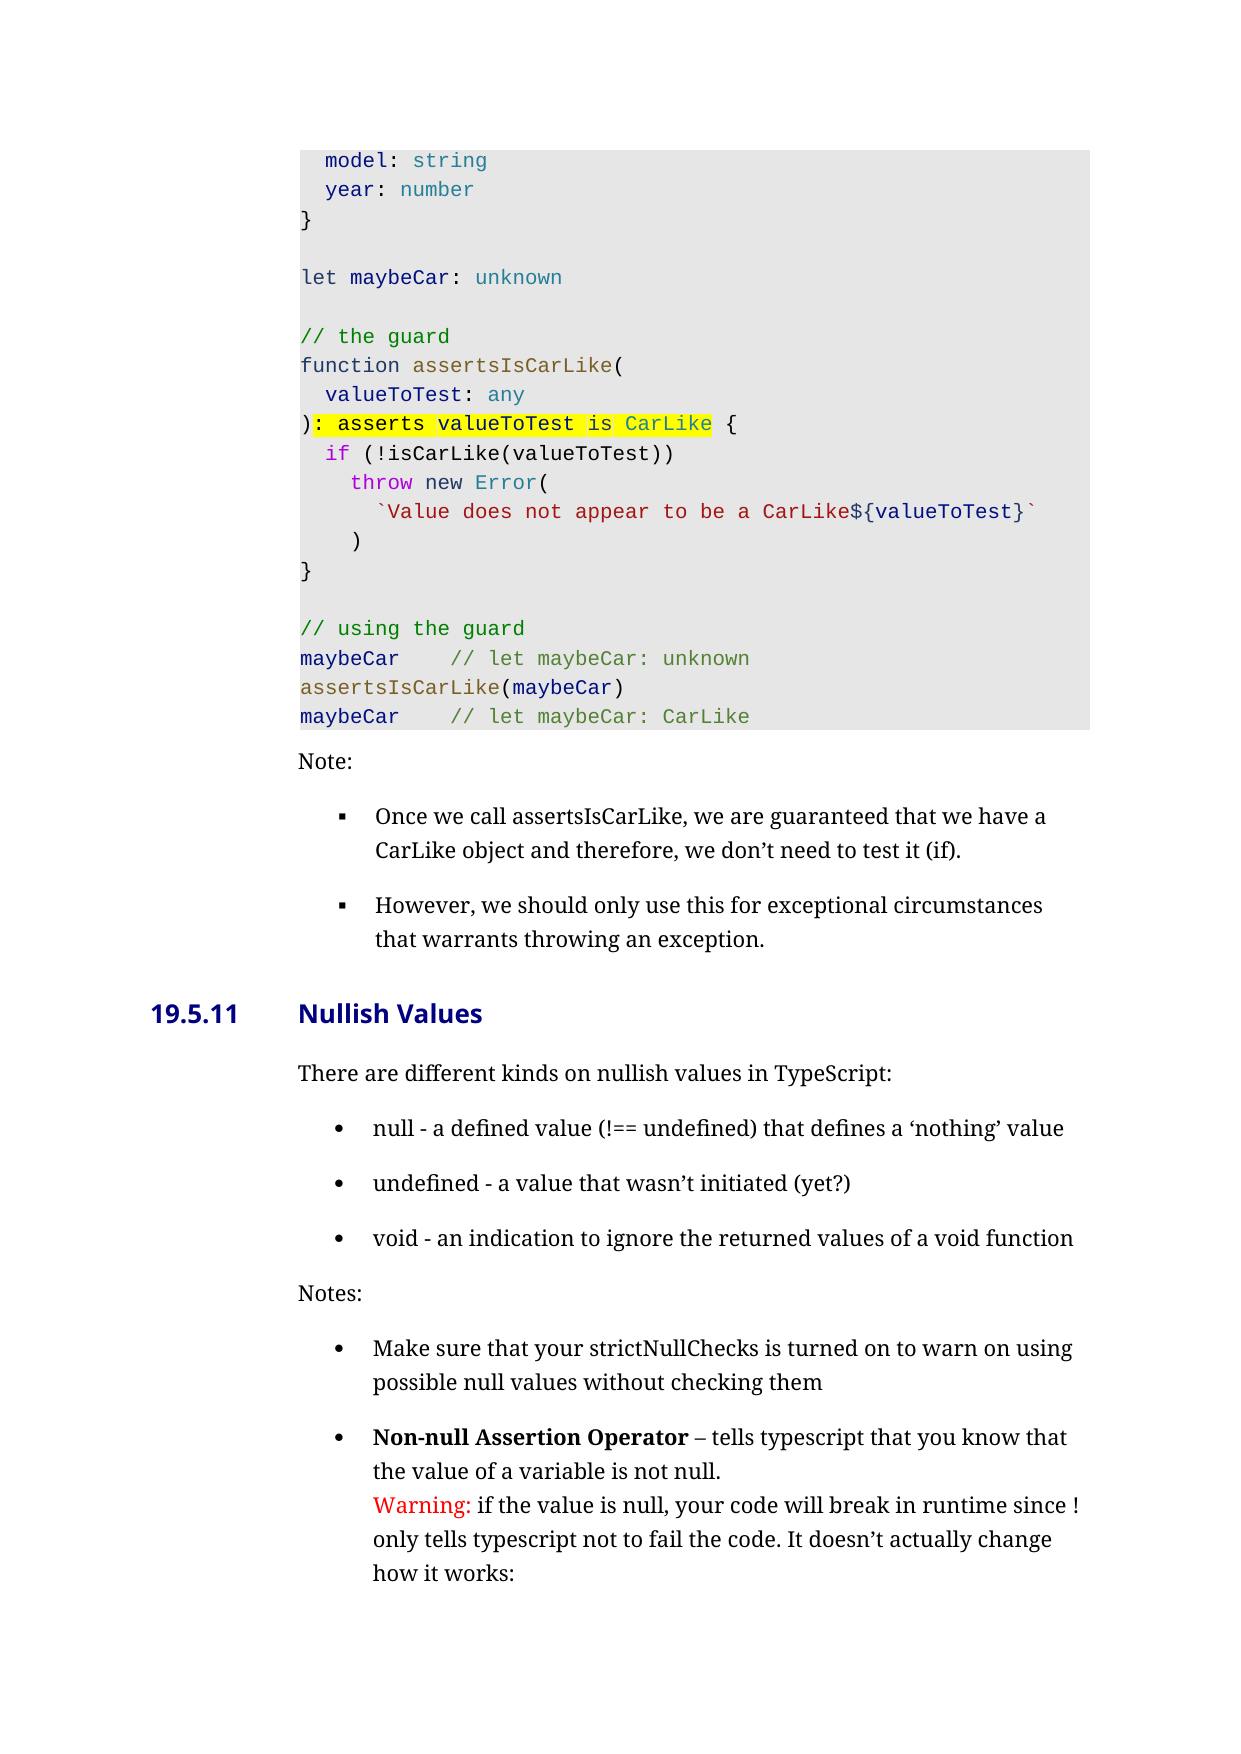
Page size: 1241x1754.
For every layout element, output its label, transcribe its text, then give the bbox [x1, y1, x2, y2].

text Notes: [298, 1277, 1090, 1307]
text throw new Error( [300, 472, 1090, 496]
text function assertsIsCarLike( [300, 355, 1090, 378]
text assertsIsCarLike(maybeCar) [300, 677, 1090, 701]
text ): asserts valueToTest is CarLike { [300, 413, 1090, 437]
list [335, 1422, 1090, 1588]
text // the guard [300, 326, 1090, 349]
text `Value does not appear to be a CarLike${valueToTest}` [300, 501, 1090, 525]
text let maybeCar: unknown [300, 267, 1090, 291]
list Once we call assertsIsCarLike, we are guaranteed that we have a CarLike object and therefore, we don’t need to test it (if). [337, 801, 1090, 865]
text maybeCar // let maybeCar: CarLike [300, 706, 1090, 730]
text Note: [298, 746, 1090, 776]
list Make sure that your strictNullChecks is turned on to warn on using possible null values without checking them [335, 1332, 1090, 1396]
text There are different kinds on nullish values in TypeScript: [298, 1057, 1090, 1087]
text // using the guard [300, 618, 1090, 642]
text model: string [300, 150, 1090, 174]
list null - a defined value (!== undefined) that defines a ‘nothing’ value [335, 1112, 1090, 1142]
list undefined - a value that wasn’t initiated (yet?) [335, 1167, 1090, 1197]
list void - an indication to ignore the returned values of a void function [335, 1222, 1090, 1252]
text maybeCar // let maybeCar: unknown [300, 648, 1090, 671]
list However, we should only use this for exceptional circumstances that warrants throwing an exception. [337, 890, 1090, 954]
text valueToTest: any [300, 384, 1090, 408]
text ) [300, 531, 1090, 554]
text } [300, 560, 1090, 583]
text year: number [300, 179, 1090, 203]
subtitle Nullish Values [150, 996, 1090, 1031]
text if (!isCarLike(valueToTest)) [300, 443, 1090, 466]
text } [300, 208, 1090, 232]
